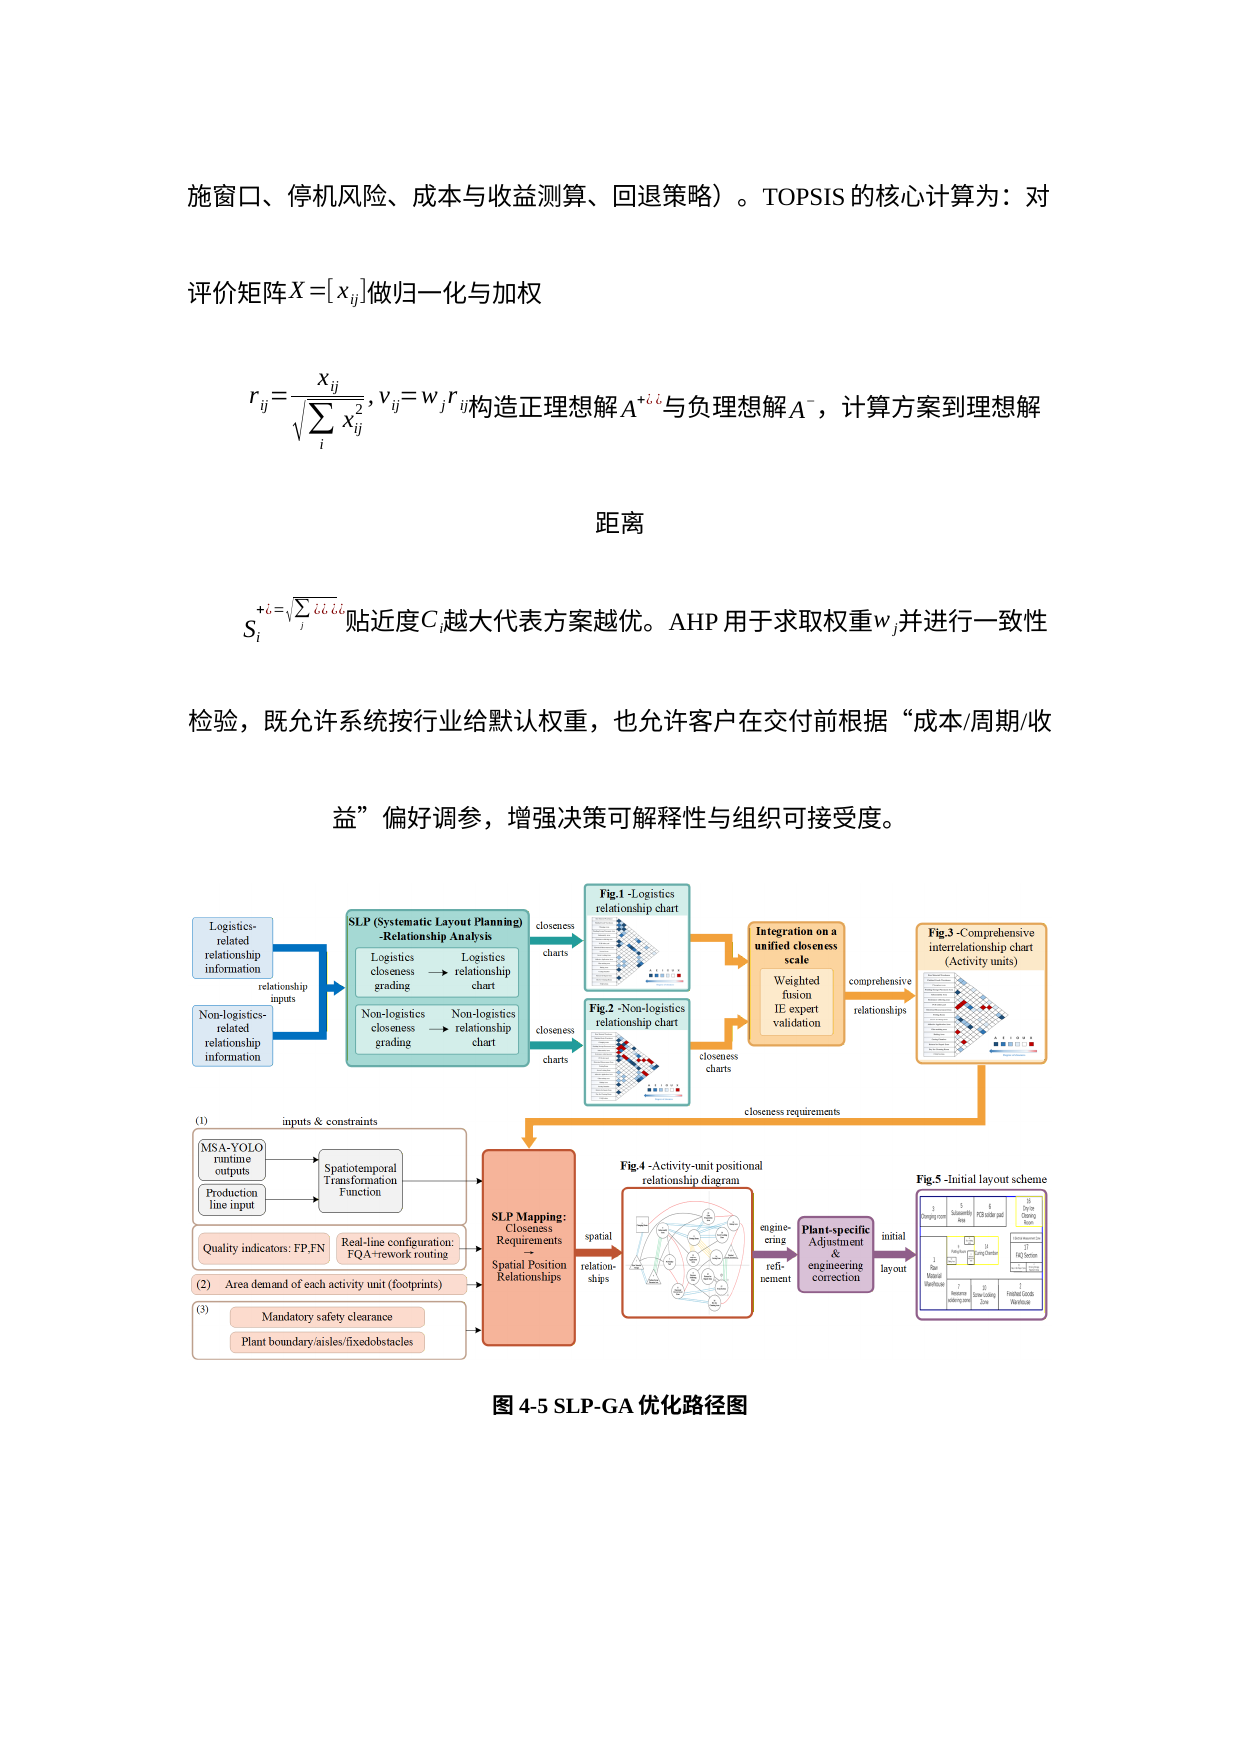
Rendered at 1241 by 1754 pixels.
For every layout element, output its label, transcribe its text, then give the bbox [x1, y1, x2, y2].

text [187, 162, 1053, 324]
text 贴近度越大代表方案越优。AHP用于求取权重并进行一致性检验，既允许系统按行业给默认权重，也允许客户在交付前根据“成本/周期/收益”偏好调参，增强决策可解释性与组织可接受度。 [187, 589, 1053, 849]
text 图4-5 SLP-GA优化路径图 [187, 1388, 1053, 1421]
text 构造正理想解与负理想解，计算方案到理想解距离 [187, 359, 1053, 554]
picture [187, 883, 1053, 1360]
